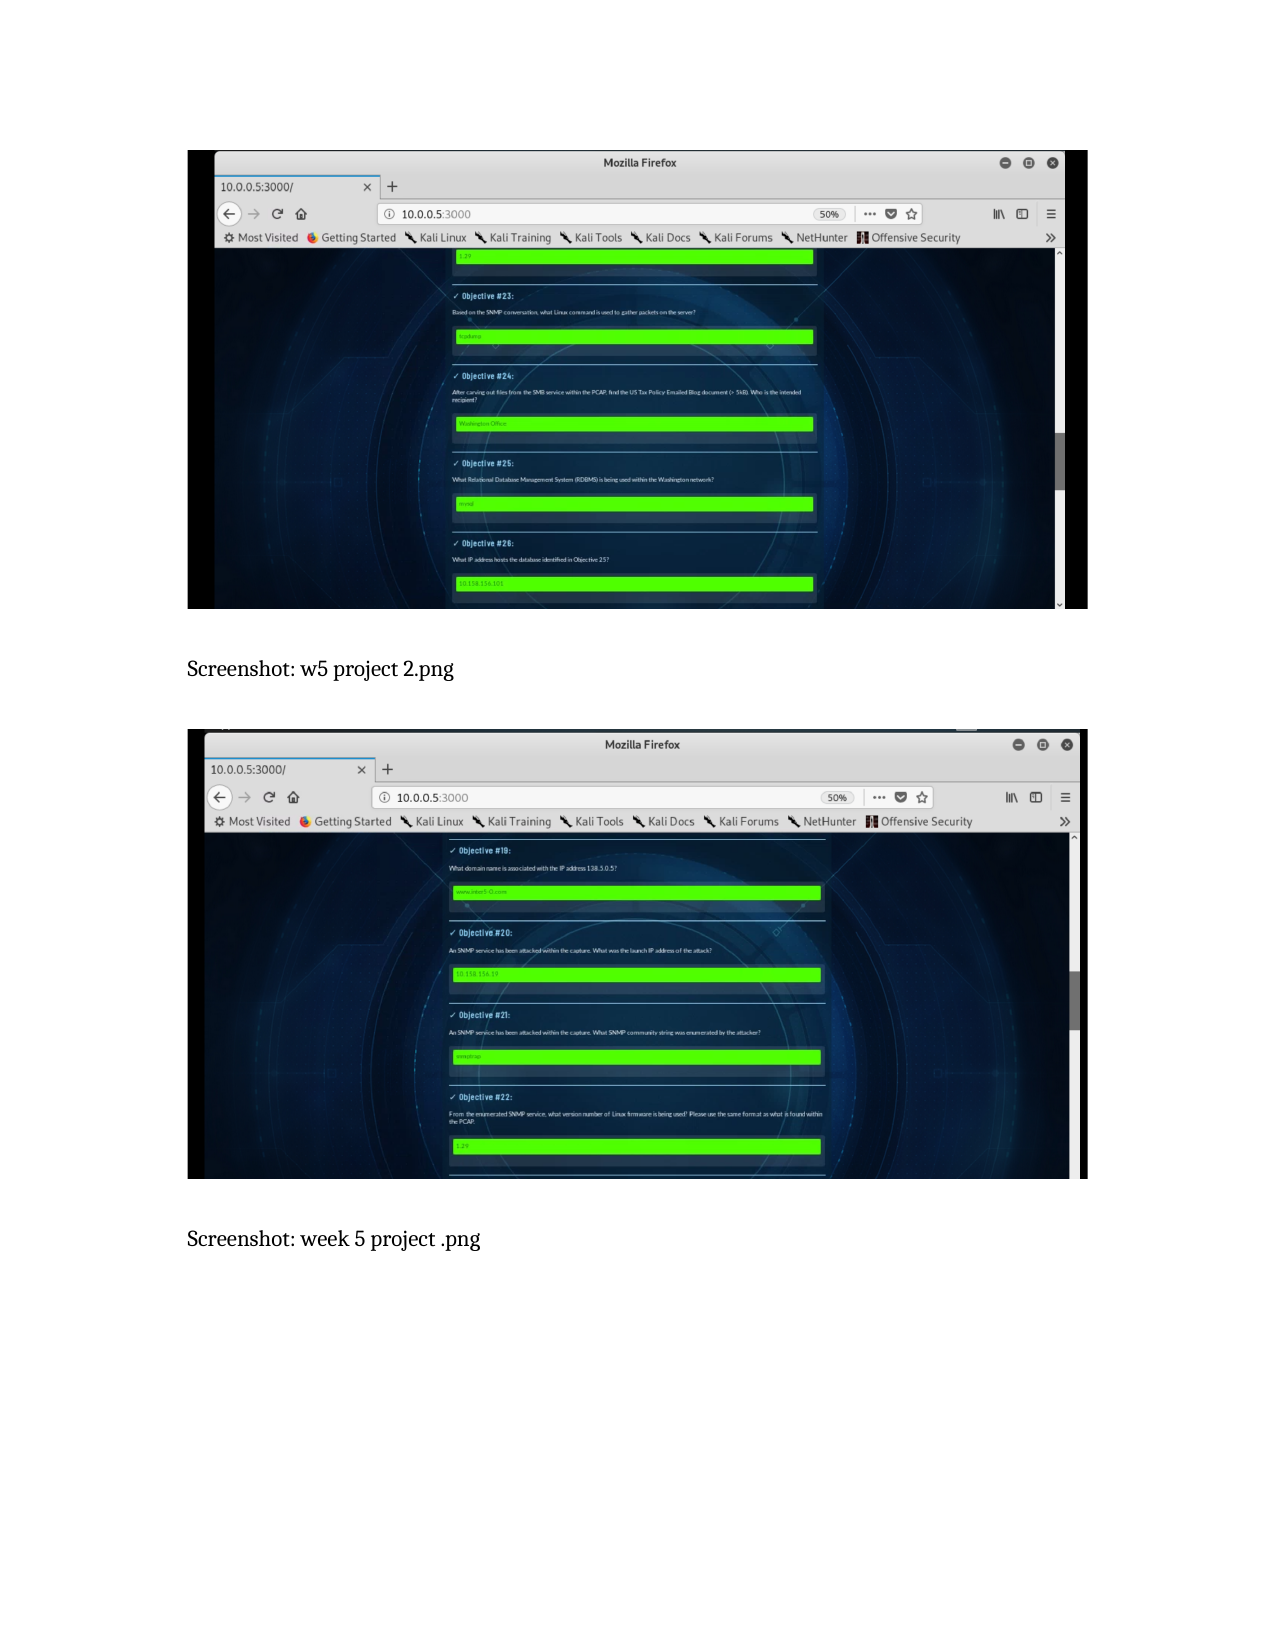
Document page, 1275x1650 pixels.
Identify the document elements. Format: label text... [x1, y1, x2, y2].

text Screenshot: w5 project 2.png [187, 656, 1087, 682]
picture [187, 729, 1088, 1179]
picture [187, 150, 1088, 609]
text Screenshot: week 5 project .png [187, 1226, 1087, 1253]
